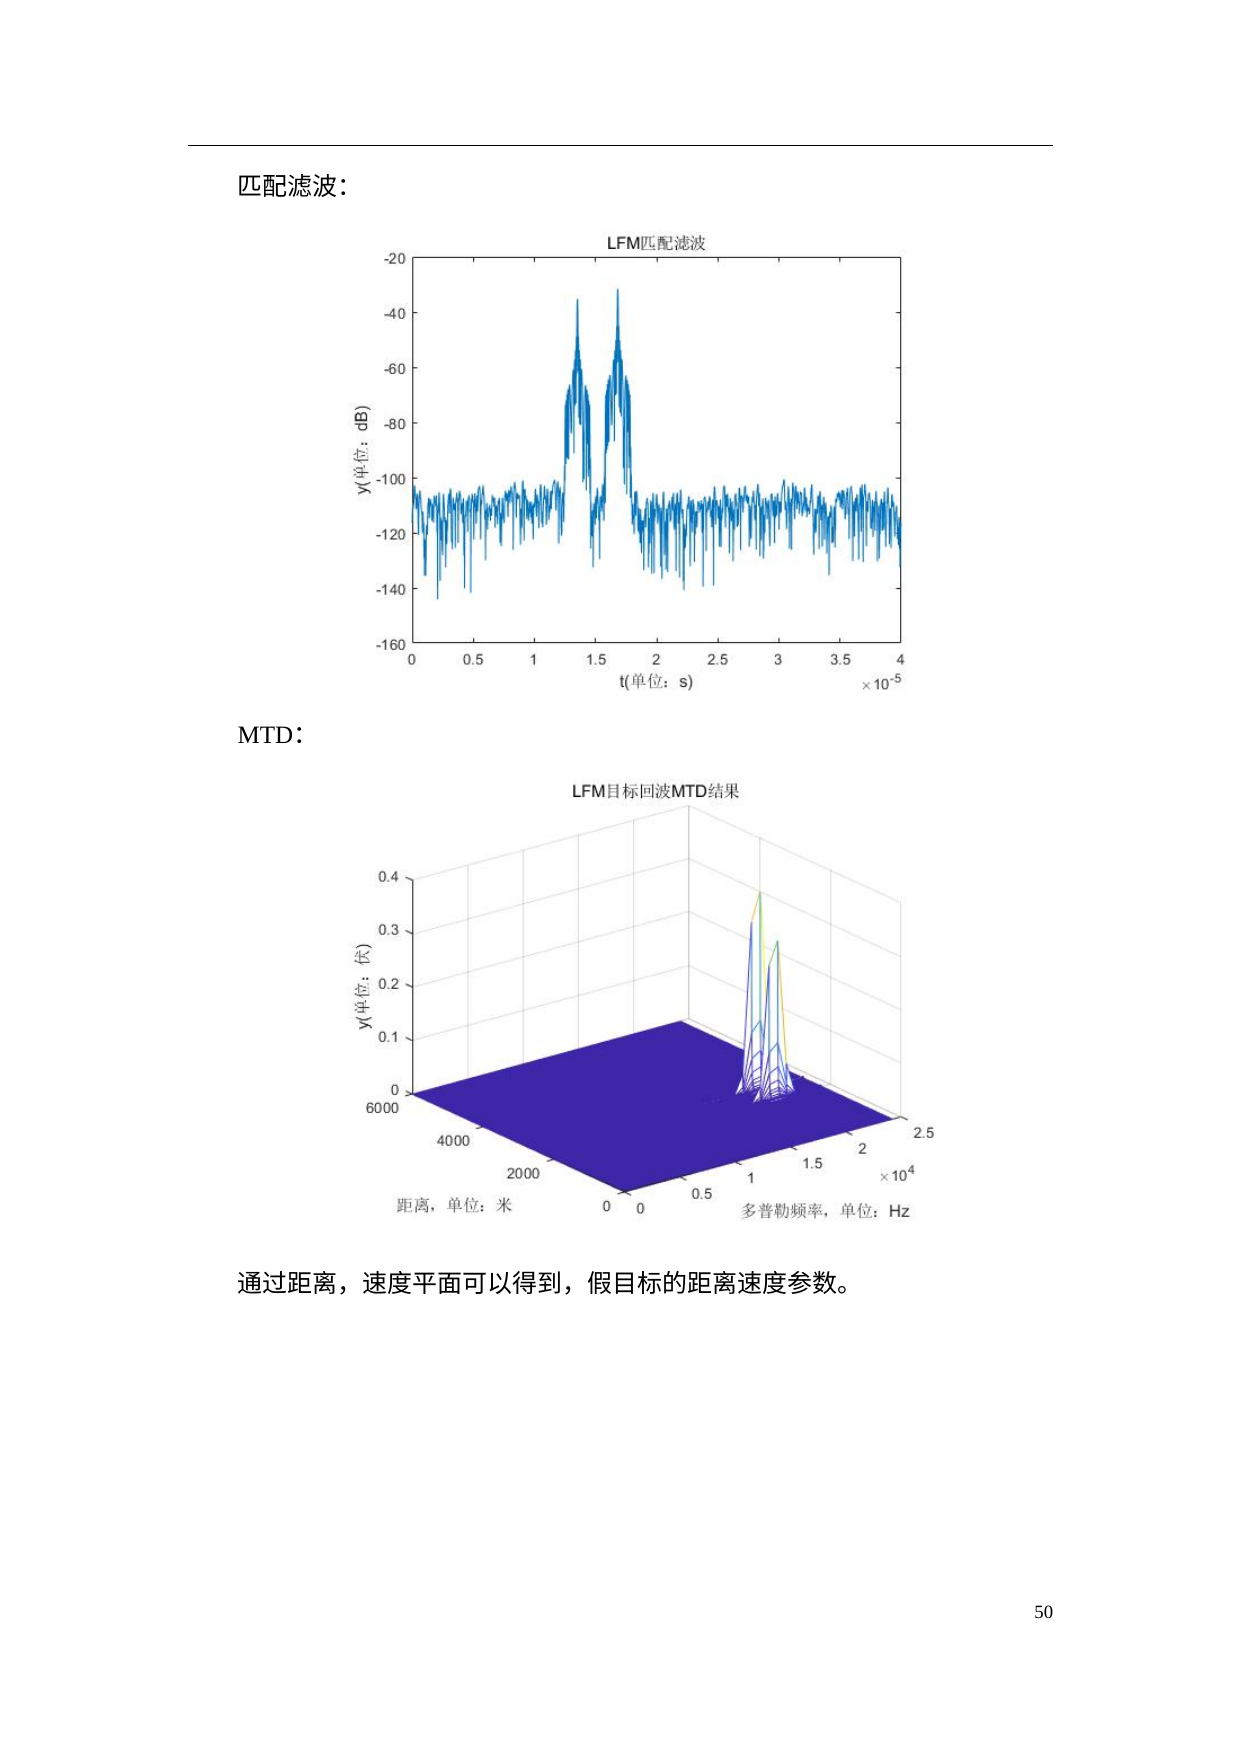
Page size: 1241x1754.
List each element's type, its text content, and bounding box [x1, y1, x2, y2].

text 匹配滤波： [187, 164, 1053, 204]
picture [330, 222, 961, 695]
text MTD： [187, 713, 1053, 753]
text 通过距离，速度平面可以得到，假目标的距离速度参数。 [187, 1261, 1053, 1301]
picture [330, 770, 961, 1244]
